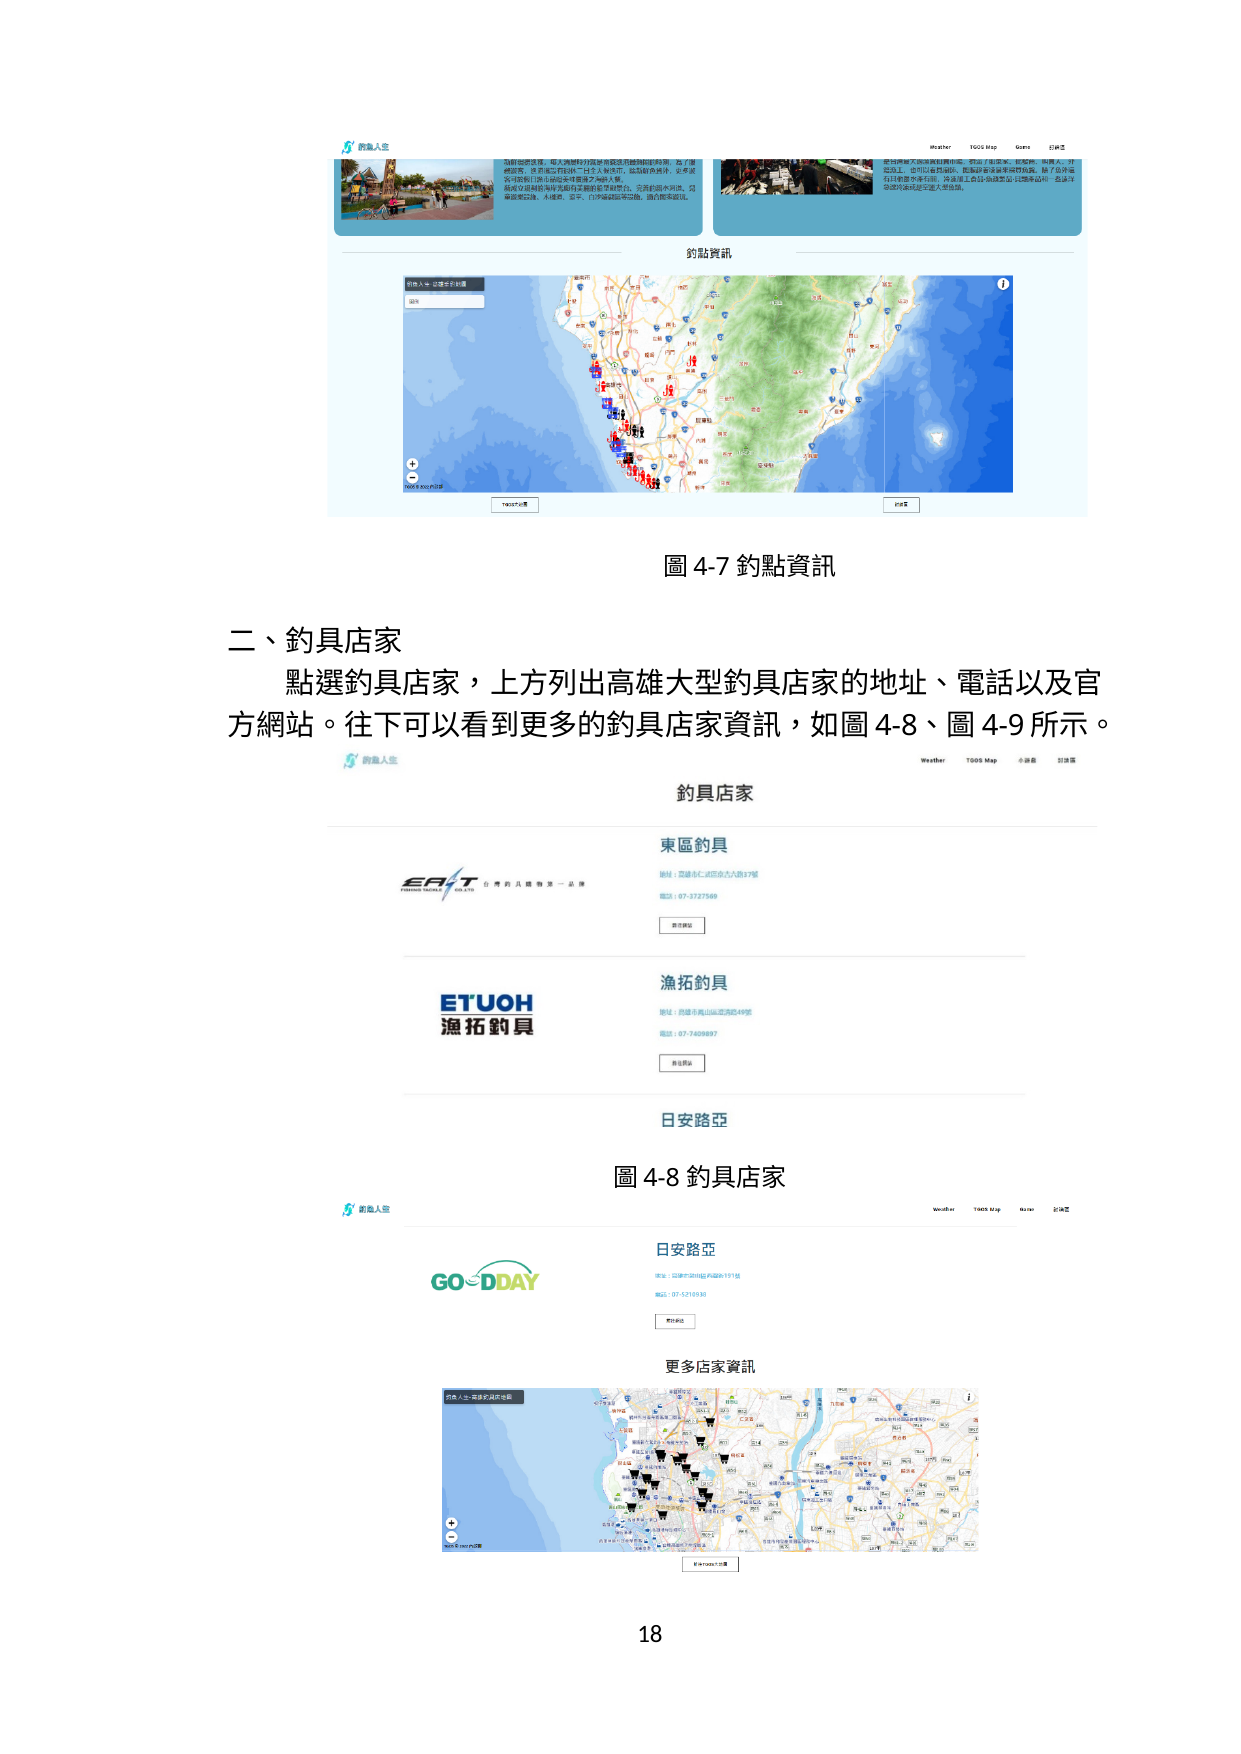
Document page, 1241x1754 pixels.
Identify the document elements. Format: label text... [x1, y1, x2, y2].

text 圖4-8 釣具店家 [227, 1157, 1122, 1194]
text 點選釣具店家，上方列出高雄大型釣具店家的地址、電話以及官方網站。往下可以看到更多的釣具店家資訊，如圖4-8、圖4-9所示。 [227, 659, 1122, 744]
text 二、釣具店家 [227, 617, 1122, 659]
list 圖4-7 釣點資訊 [327, 547, 1122, 583]
picture [327, 136, 1088, 517]
picture [327, 1193, 1092, 1576]
picture [327, 744, 1098, 1127]
